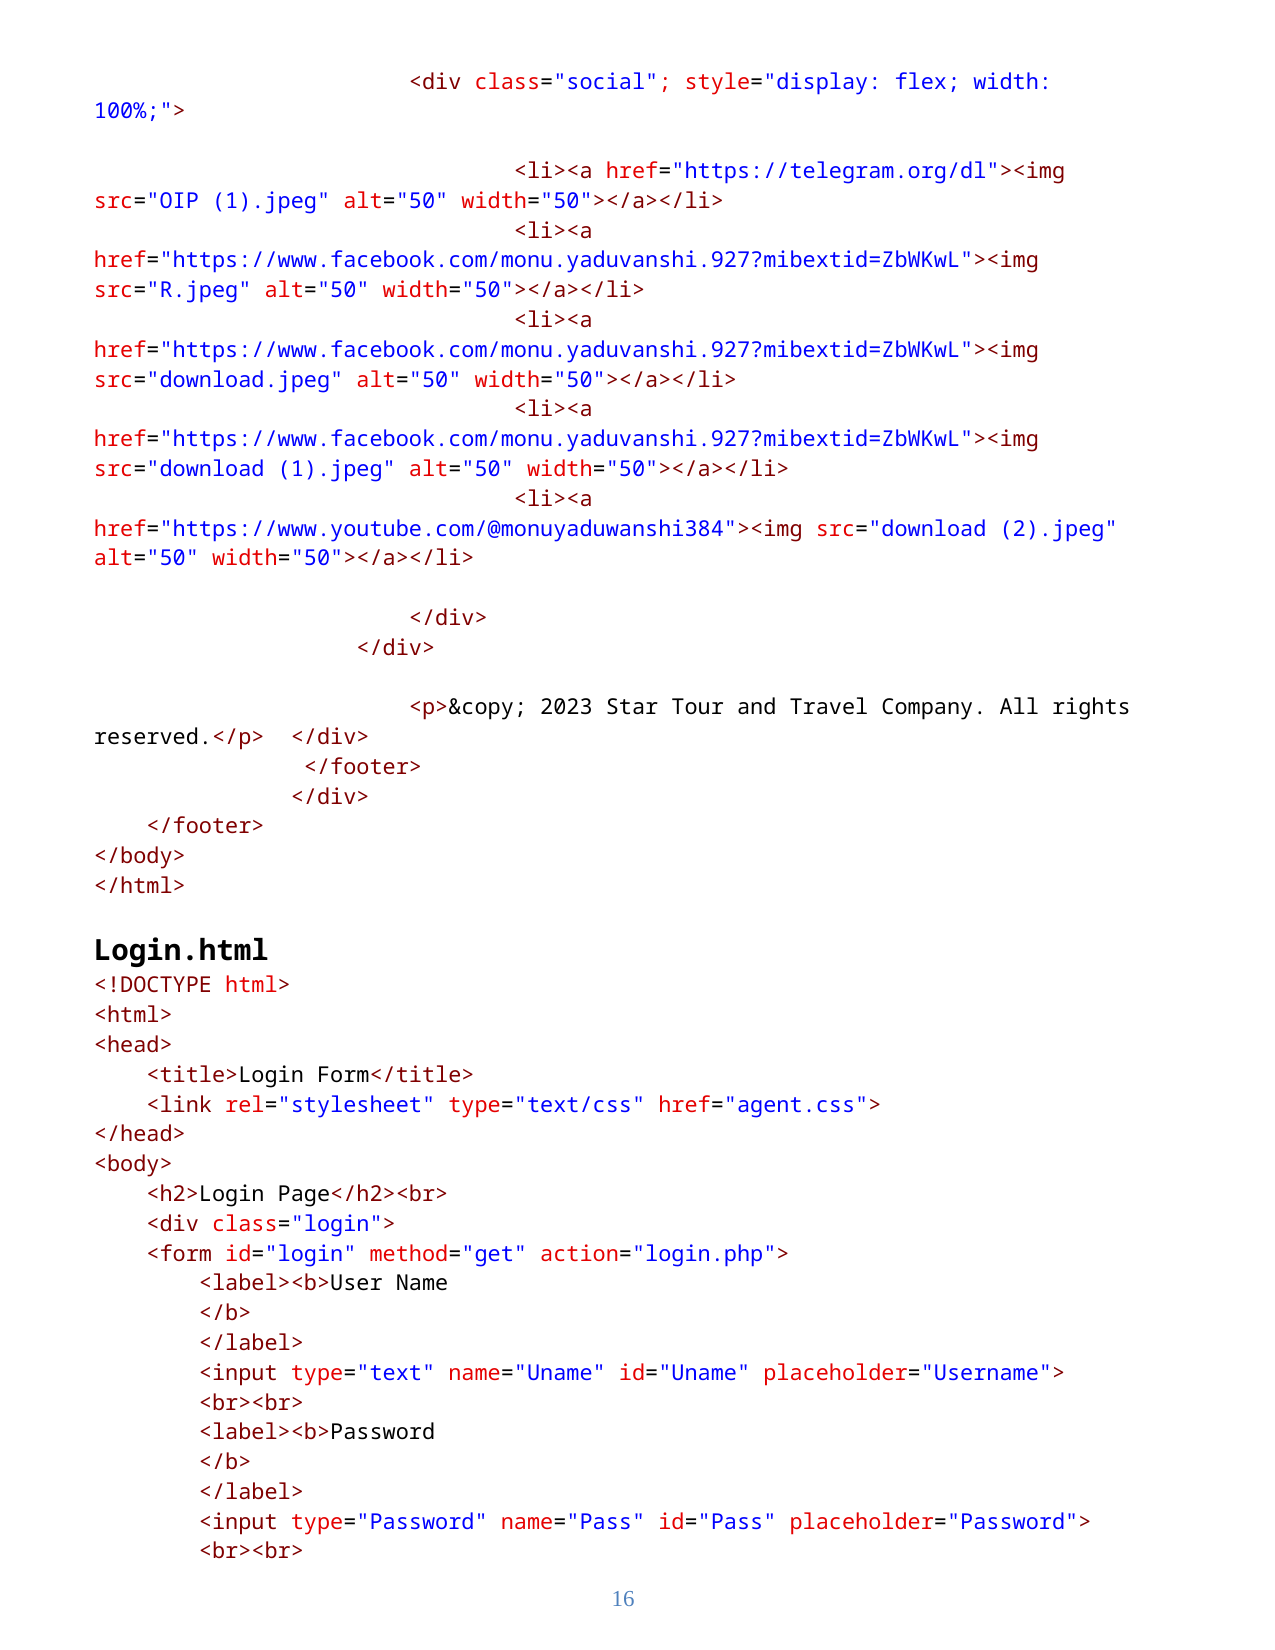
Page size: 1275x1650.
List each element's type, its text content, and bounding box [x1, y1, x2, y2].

text </b> [94, 1297, 1152, 1327]
text <li><a href="https://www.facebook.com/monu.yaduvanshi.927?mibextid=ZbWKwL"><img src="download (1).jpeg" alt="50" width="50"></a></li> [94, 393, 1152, 483]
text </footer> [94, 751, 1152, 781]
text <form id="login" method="get" action="login.php"> [94, 1237, 1152, 1267]
text </head> [94, 1118, 1152, 1148]
text <!DOCTYPE html> [94, 969, 1152, 999]
text <input type="Password" name="Pass" id="Pass" placeholder="Password"> [94, 1506, 1152, 1535]
text <label><b>User Name [94, 1267, 1152, 1297]
text </html> [94, 870, 1152, 900]
text <div class="login"> [94, 1208, 1152, 1237]
text <input type="text" name="Uname" id="Uname" placeholder="Username"> [94, 1357, 1152, 1386]
text </div> [94, 632, 1152, 662]
text <li><a href="https://telegram.org/dl"><img src="OIP (1).jpeg" alt="50" width="50"></a></li> [94, 155, 1152, 215]
text <link rel="stylesheet" type="text/css" href="agent.css"> [94, 1088, 1152, 1118]
text </b> [94, 1446, 1152, 1476]
text <li><a href="https://www.facebook.com/monu.yaduvanshi.927?mibextid=ZbWKwL"><img src="download.jpeg" alt="50" width="50"></a></li> [94, 304, 1152, 393]
text <p>&copy; 2023 Star Tour and Travel Company. All rights reserved.</p> </div> [94, 691, 1152, 751]
text <html> [94, 999, 1152, 1029]
text <br><br> [94, 1535, 1152, 1565]
text </footer> [94, 811, 1152, 840]
text <li><a href="https://www.youtube.com/@monuyaduwanshi384"><img src="download (2).jpeg" alt="50" width="50"></a></li> [94, 483, 1152, 572]
text <title>Login Form</title> [94, 1059, 1152, 1088]
text <li><a href="https://www.facebook.com/monu.yaduvanshi.927?mibextid=ZbWKwL"><img src="R.jpeg" alt="50" width="50"></a></li> [94, 215, 1152, 304]
text </div> [94, 602, 1152, 632]
text </label> [94, 1327, 1152, 1357]
text <br><br> [94, 1386, 1152, 1416]
text </label> [94, 1476, 1152, 1506]
text <h2>Login Page</h2><br> [94, 1178, 1152, 1208]
text </div> [94, 781, 1152, 811]
text <div class="social"; style="display: flex; width: 100%;"> [94, 66, 1152, 125]
text </body> [94, 840, 1152, 870]
text <head> [94, 1029, 1152, 1059]
text <body> [94, 1148, 1152, 1178]
text Login.html [94, 930, 1152, 969]
text <label><b>Password [94, 1416, 1152, 1446]
